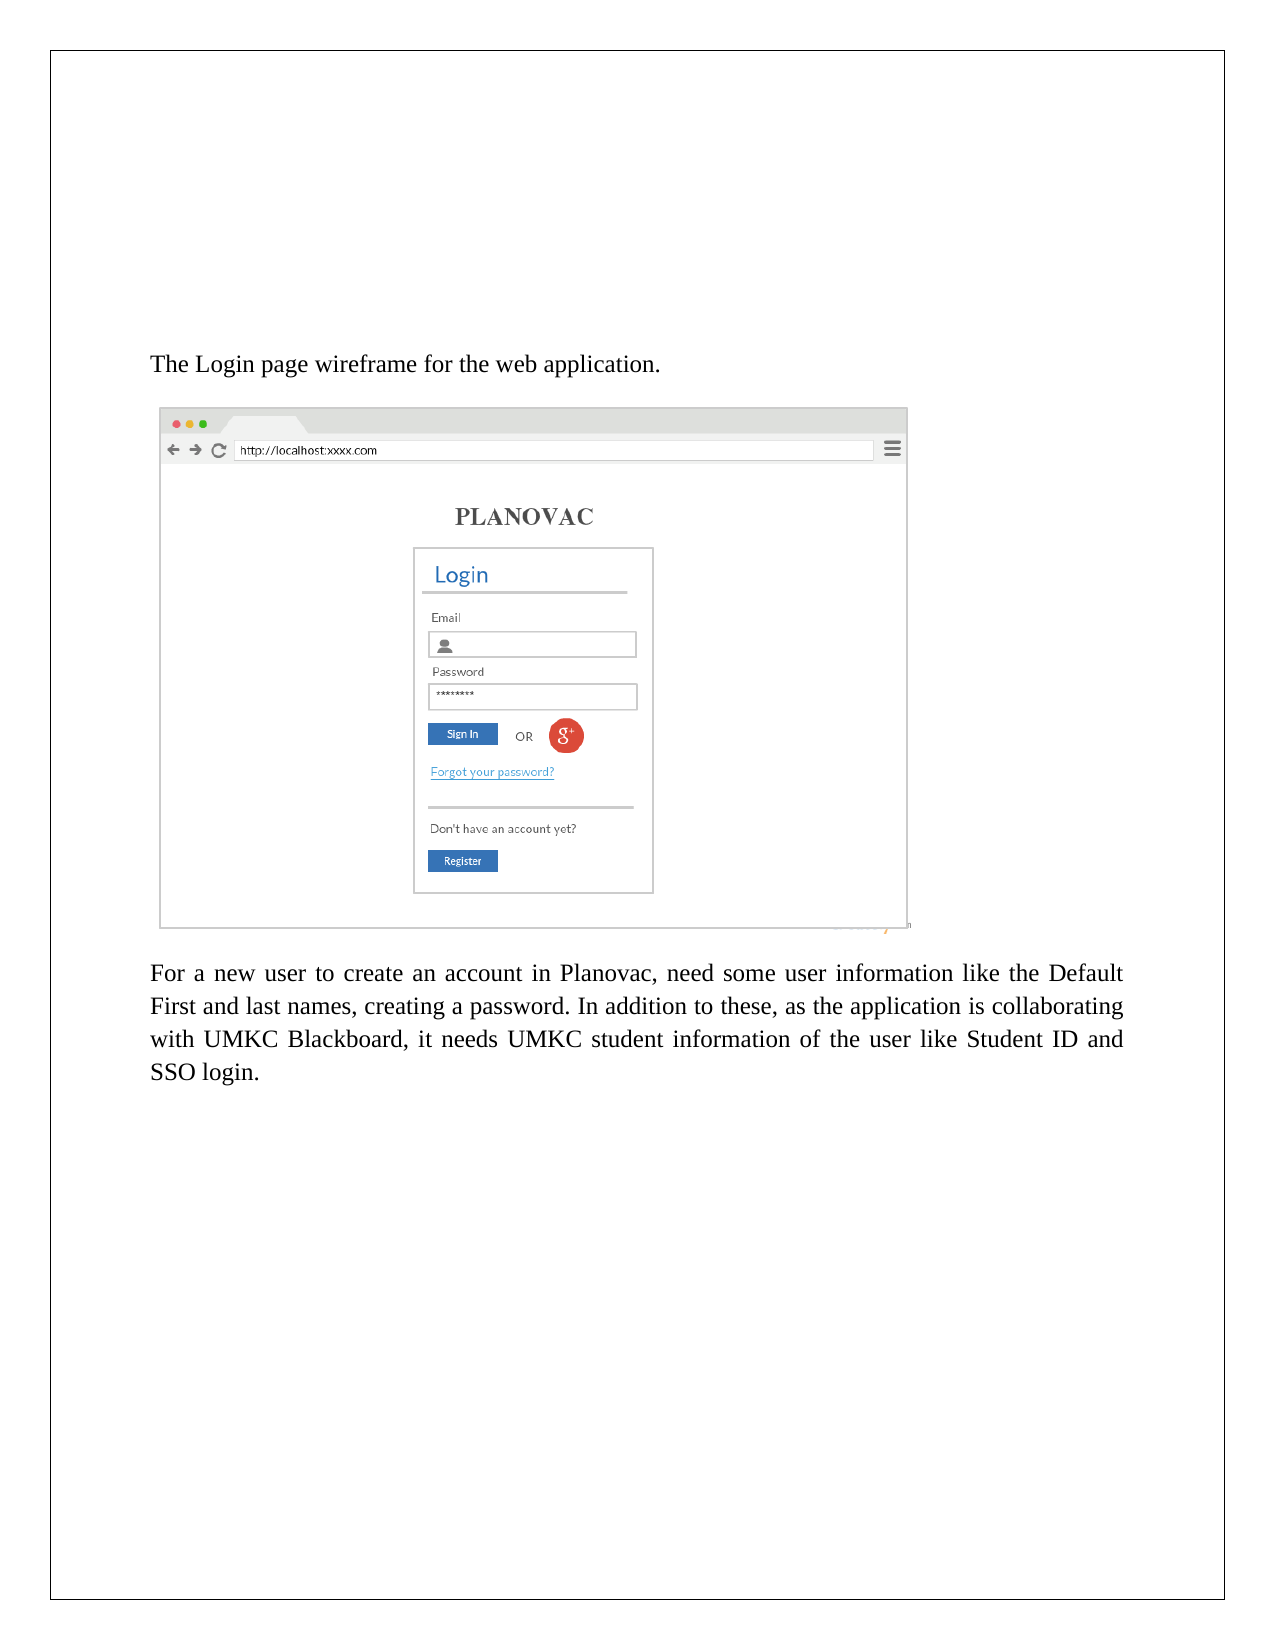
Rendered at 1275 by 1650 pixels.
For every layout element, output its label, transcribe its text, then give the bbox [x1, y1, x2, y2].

text The Login page wireframe for the web application. [150, 349, 1125, 377]
text For a new user to create an account in Planovac, need some user information like the Default First and last names, creating a password. In addition to these, as the application is collaborating with UMKC Blackboard, it needs UMKC student information of the user like Student ID and SSO login. [150, 958, 1125, 1086]
picture [150, 398, 916, 937]
